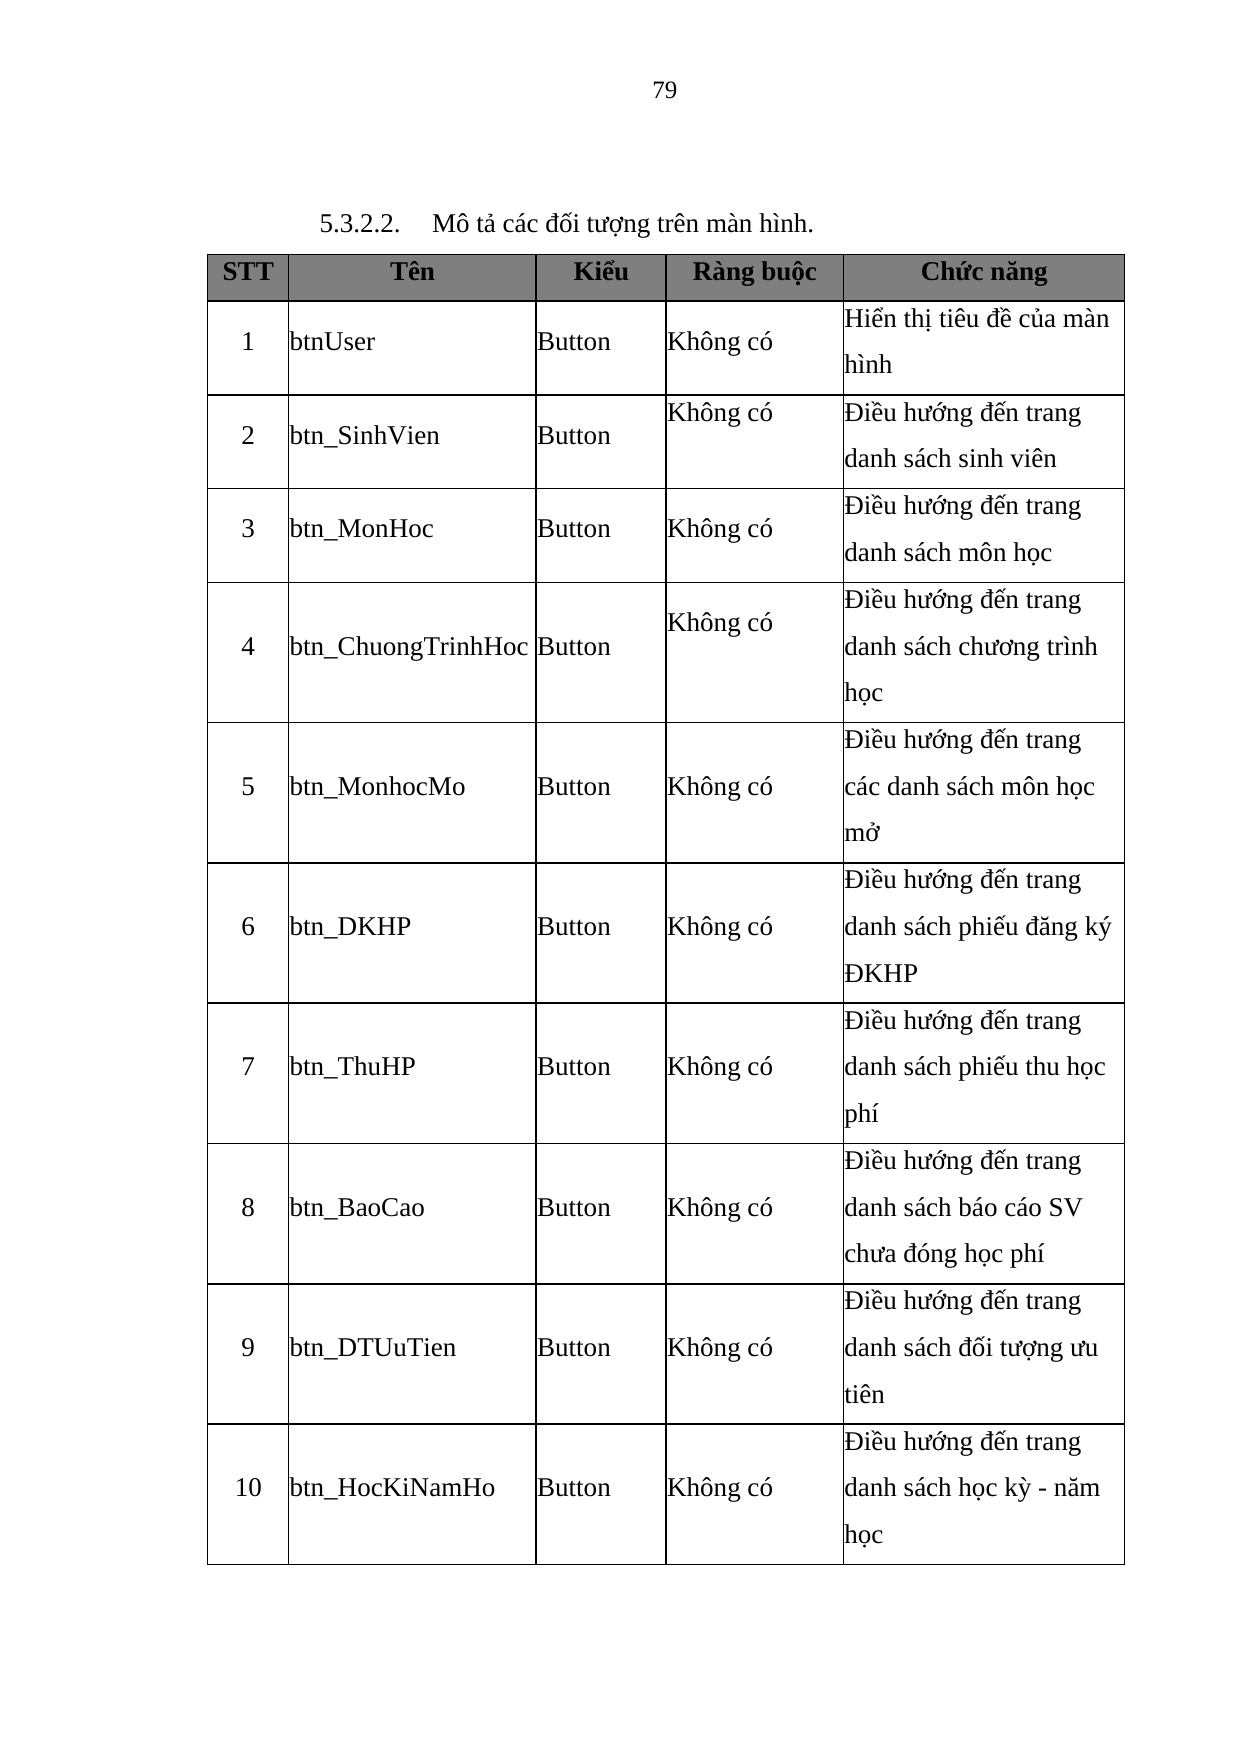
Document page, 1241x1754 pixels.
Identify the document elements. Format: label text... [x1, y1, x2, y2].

table_cell Điều hướng đến trang danh sách báo cáo SV chưa đóng học phí [844, 1144, 1124, 1283]
table_cell 1 [208, 302, 288, 394]
table_cell Điều hướng đến trang danh sách phiếu đăng ký ĐKHP [844, 864, 1124, 1002]
table_header Kiểu [537, 255, 665, 300]
table_cell btnUser [289, 302, 535, 394]
table_cell Button [537, 396, 665, 488]
table_cell 6 [208, 864, 288, 1002]
table_cell btn_HocKiNamHo [289, 1425, 535, 1563]
table_cell Điều hướng đến trang danh sách phiếu thu học phí [844, 1004, 1124, 1143]
table_cell Không có [667, 1285, 843, 1423]
table_cell Không có [667, 396, 843, 488]
table_cell Button [537, 1004, 665, 1143]
table_cell Không có [667, 1425, 843, 1563]
table_cell Hiển thị tiêu đề của màn hình [844, 302, 1124, 394]
table_cell Điều hướng đến trang các danh sách môn học mở [844, 723, 1124, 862]
table_cell 7 [208, 1004, 288, 1143]
table_cell btn_ChuongTrinhHoc [289, 583, 535, 722]
table_cell Điều hướng đến trang danh sách chương trình học [844, 583, 1124, 722]
table_cell Điều hướng đến trang danh sách học kỳ - năm học [844, 1425, 1124, 1563]
table_cell Không có [667, 1004, 843, 1143]
table_cell 2 [208, 396, 288, 488]
table_cell Không có [667, 583, 843, 722]
table_cell btn_MonHoc [289, 489, 535, 581]
table_cell btn_ThuHP [289, 1004, 535, 1143]
table_cell btn_BaoCao [289, 1144, 535, 1283]
table_cell Không có [667, 864, 843, 1002]
table_cell Điều hướng đến trang danh sách môn học [844, 489, 1124, 581]
list Mô tả các đối tượng trên màn hình. [319, 207, 1122, 238]
table_cell Không có [667, 1144, 843, 1283]
table_cell Button [537, 489, 665, 581]
table_cell btn_DKHP [289, 864, 535, 1002]
table_cell 9 [208, 1285, 288, 1423]
table_cell Button [537, 1144, 665, 1283]
table_header Ràng buộc [667, 255, 843, 300]
table_cell 4 [208, 583, 288, 722]
table_cell 5 [208, 723, 288, 862]
table_cell Button [537, 864, 665, 1002]
table_cell Điều hướng đến trang danh sách đối tượng ưu tiên [844, 1285, 1124, 1423]
table_header Chức năng [844, 255, 1124, 300]
table_cell Không có [667, 302, 843, 394]
table_cell Button [537, 1285, 665, 1423]
table_cell 10 [208, 1425, 288, 1563]
table_cell btn_MonhocMo [289, 723, 535, 862]
table_cell Button [537, 723, 665, 862]
table_cell Không có [667, 489, 843, 581]
table_cell btn_DTUuTien [289, 1285, 535, 1423]
table_cell Button [537, 302, 665, 394]
table_cell Điều hướng đến trang danh sách sinh viên [844, 396, 1124, 488]
table_cell Không có [667, 723, 843, 862]
table_header STT [208, 255, 288, 300]
table_cell btn_SinhVien [289, 396, 535, 488]
table_header Tên [289, 255, 535, 300]
table_cell 8 [208, 1144, 288, 1283]
table_cell Button [537, 583, 665, 722]
table_cell Button [537, 1425, 665, 1563]
table_cell 3 [208, 489, 288, 581]
